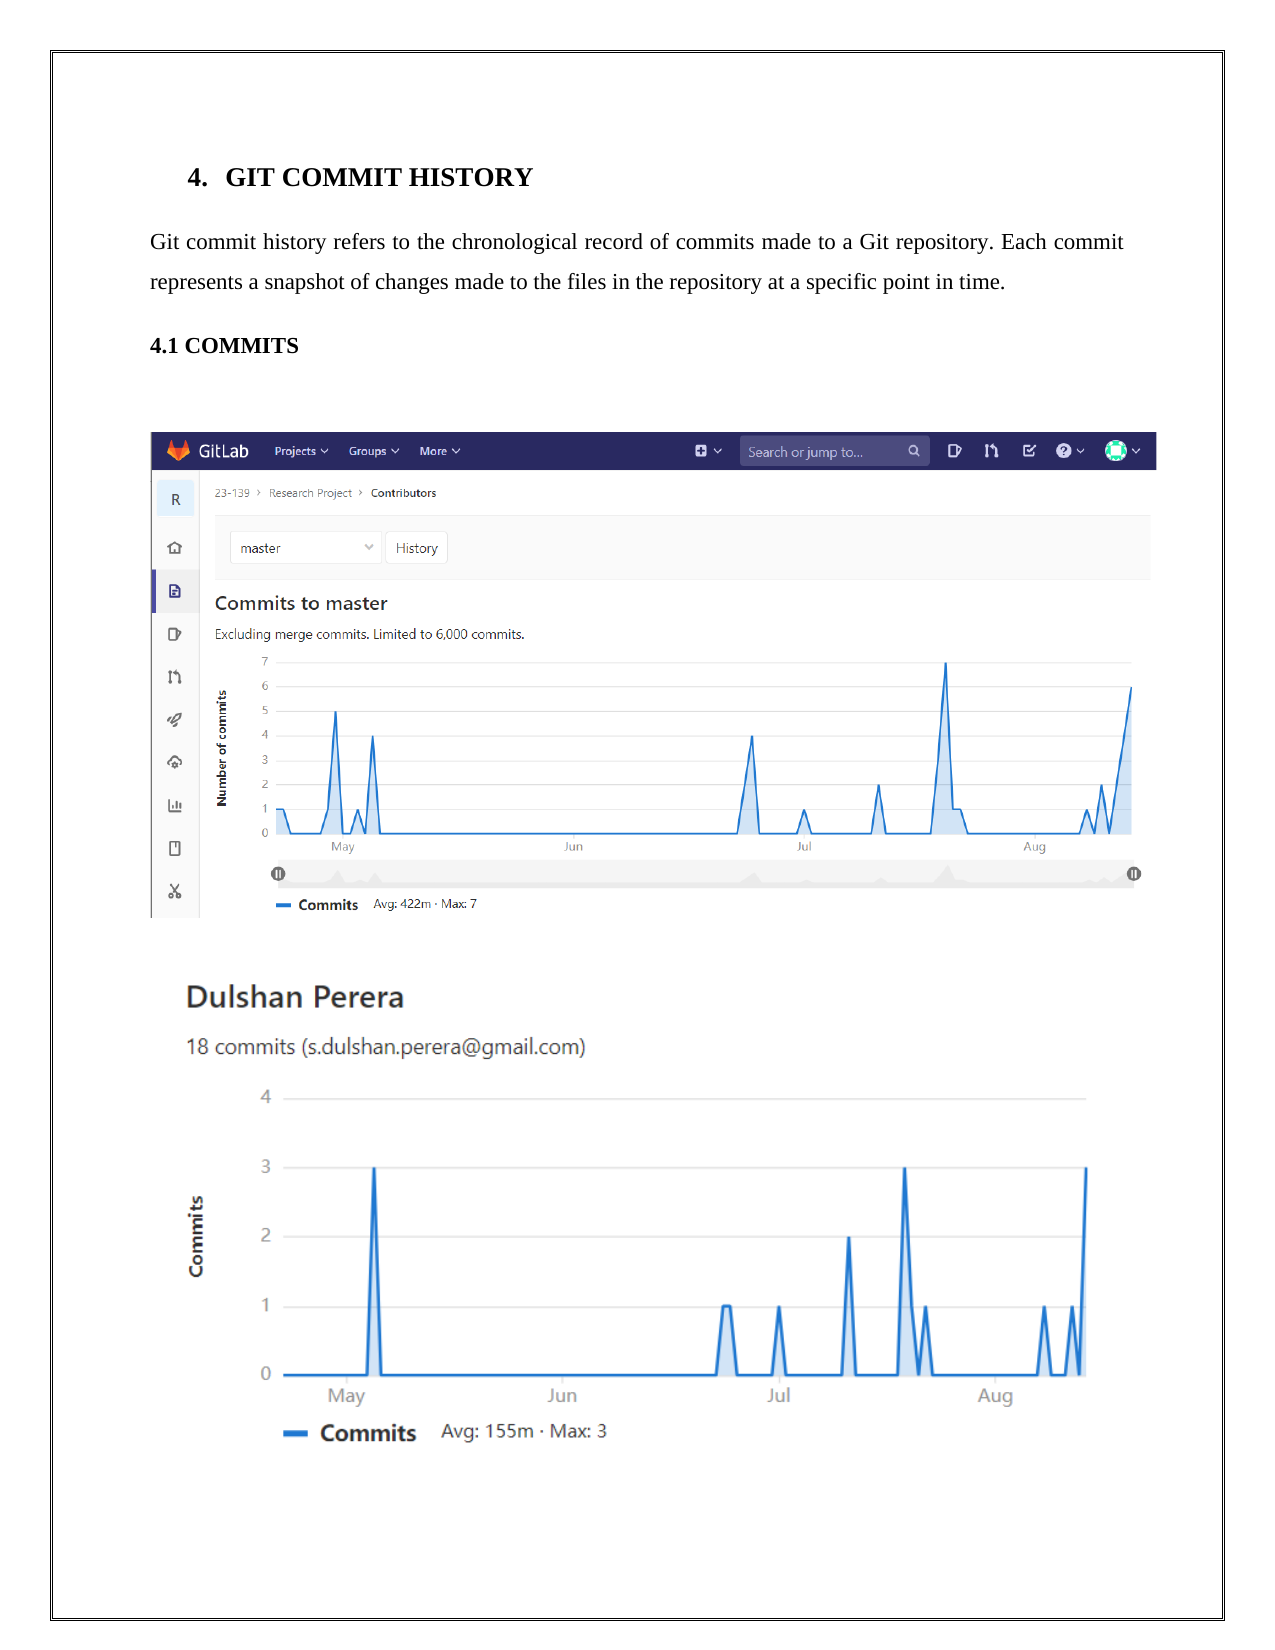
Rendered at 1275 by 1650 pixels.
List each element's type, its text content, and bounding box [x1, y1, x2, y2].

text Git commit history refers to the chronological record of commits made to a Git repository. Each commit represents a snapshot of changes made to the files in the repository at a specific point in time. [150, 228, 1125, 294]
picture [150, 432, 1157, 918]
picture [150, 955, 1134, 1467]
subtitle 4.1 COMMITS [150, 332, 1212, 359]
subtitle GIT COMMIT HISTORY [187, 161, 1212, 192]
